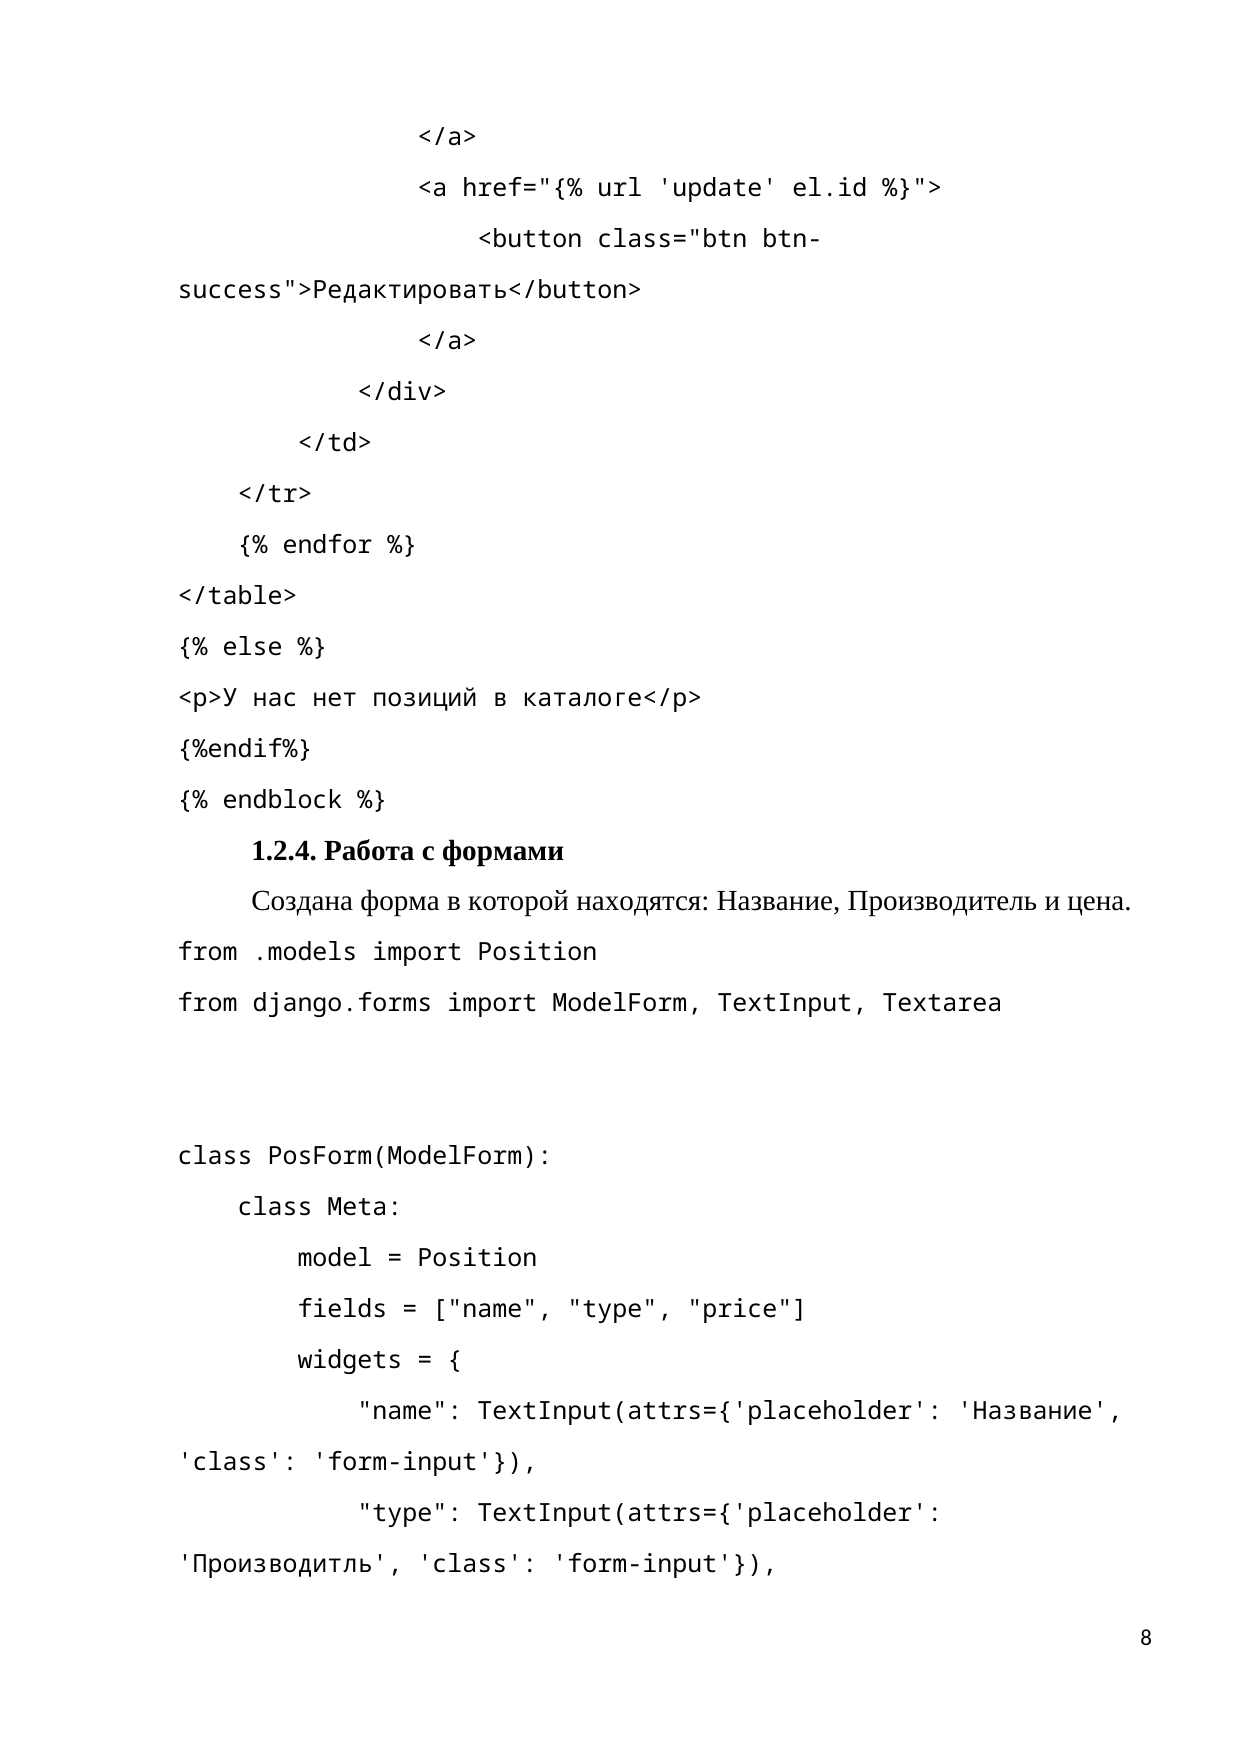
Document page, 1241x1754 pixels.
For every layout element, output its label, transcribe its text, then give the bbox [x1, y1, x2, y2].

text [177, 118, 1152, 816]
text Создана форма в которой находятся: Название, Производитель и цена. [177, 883, 1152, 917]
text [177, 933, 1152, 1580]
subtitle 1.2.4. Работа с формами [177, 833, 1152, 866]
